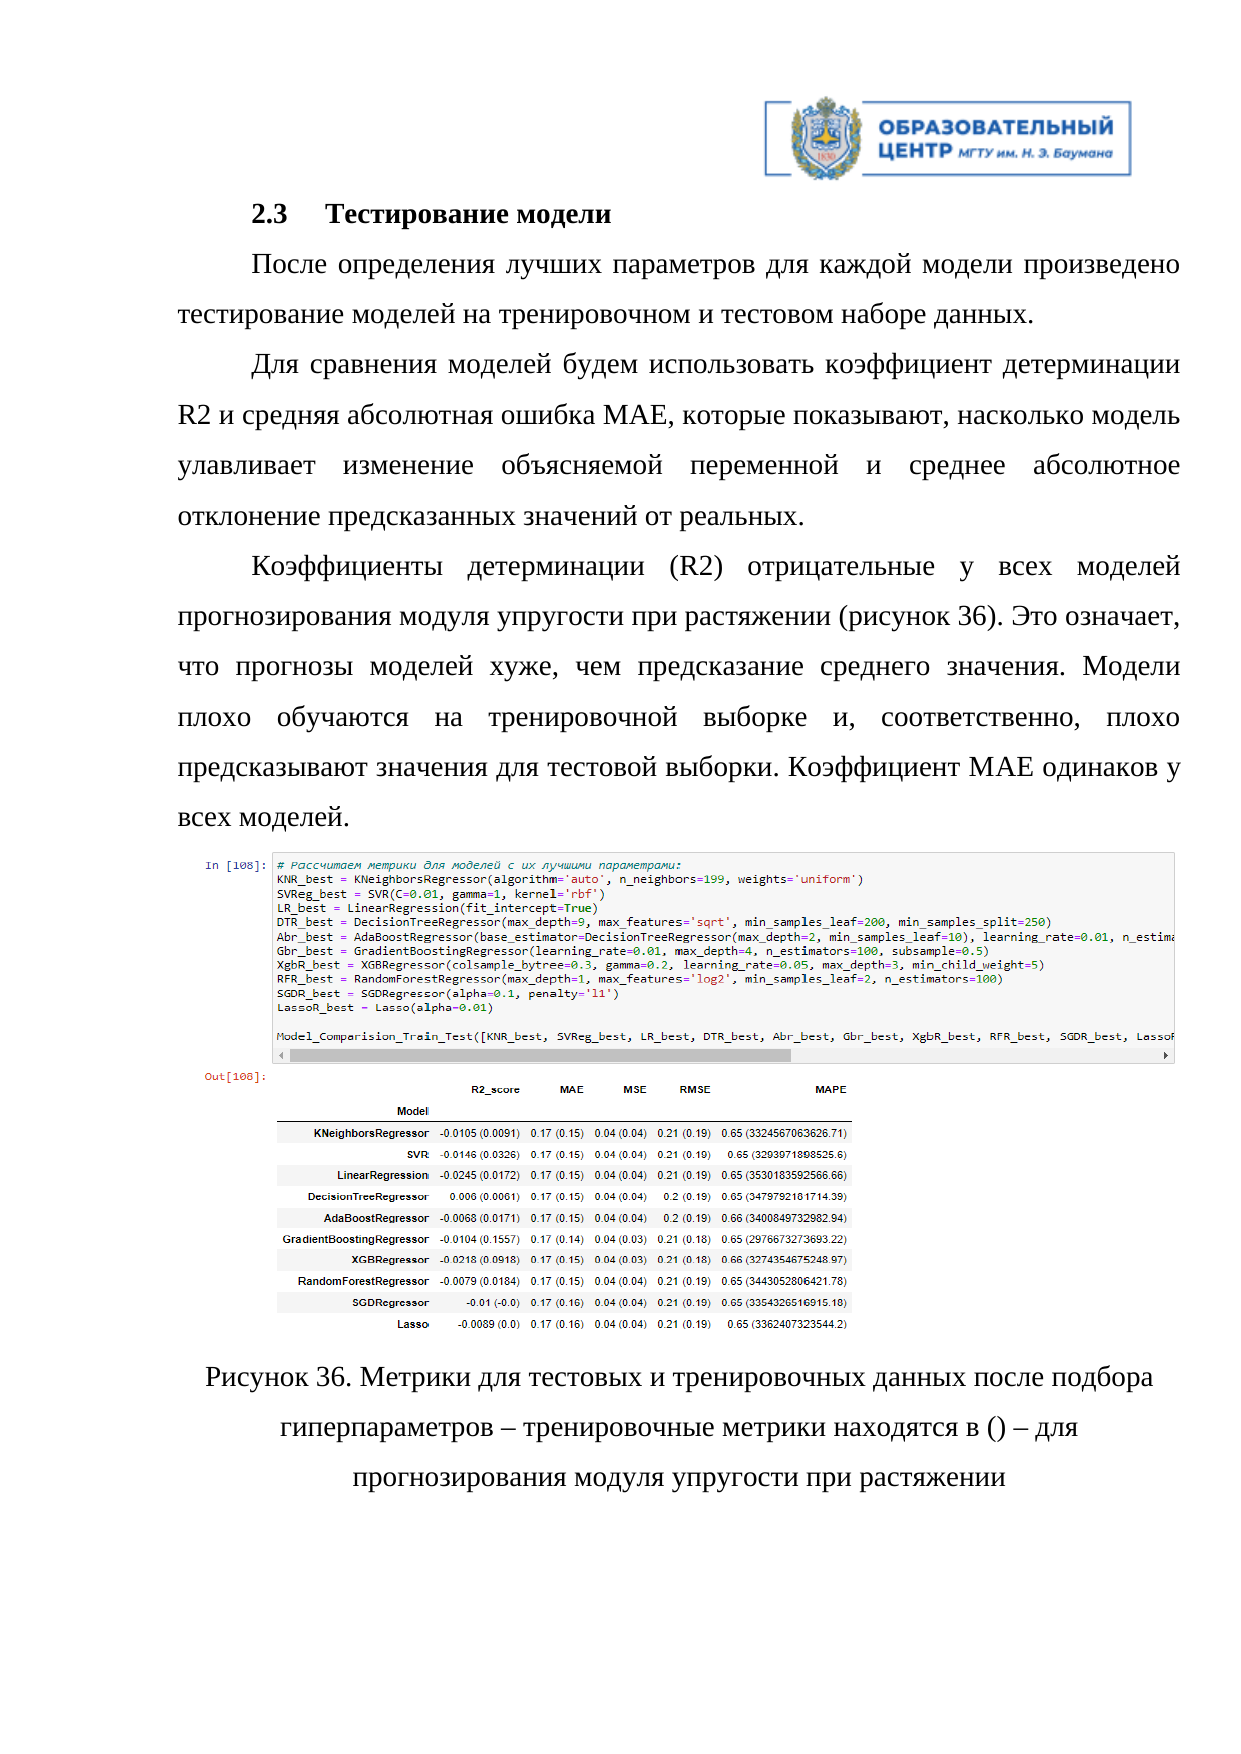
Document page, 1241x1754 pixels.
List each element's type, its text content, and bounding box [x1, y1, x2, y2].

text После определения лучших параметров для каждой модели произведено тестирование моделей на тренировочном и тестовом наборе данных. [177, 246, 1181, 330]
picture [177, 849, 1182, 1342]
text Для сравнения моделей будем использовать коэффициент детерминации R2 и средняя абсолютная ошибка MAE, которые показывают, насколько модель улавливает изменение объясняемой переменной и среднее абсолютное отклонение предсказанных значений от реальных. [177, 347, 1181, 531]
picture [734, 73, 1182, 196]
text Рисунок 36. Метрики для тестовых и тренировочных данных после подбора гиперпараметров – тренировочные метрики находятся в () – для прогнозирования модуля упругости при растяжении [177, 1359, 1181, 1493]
text Коэффициенты детерминации (R2) отрицательные у всех моделей прогнозирования модуля упругости при растяжении (рисунок 36). Это означает, что прогнозы моделей хуже, чем предсказание среднего значения. Модели плохо обучаются на тренировочной выборке и, соответственно, плохо предсказывают значения для тестовой выборки. Коэффициент MAE одинаков у всех моделей. [177, 548, 1181, 833]
subtitle 2.3 Тестирование модели [177, 196, 1181, 229]
